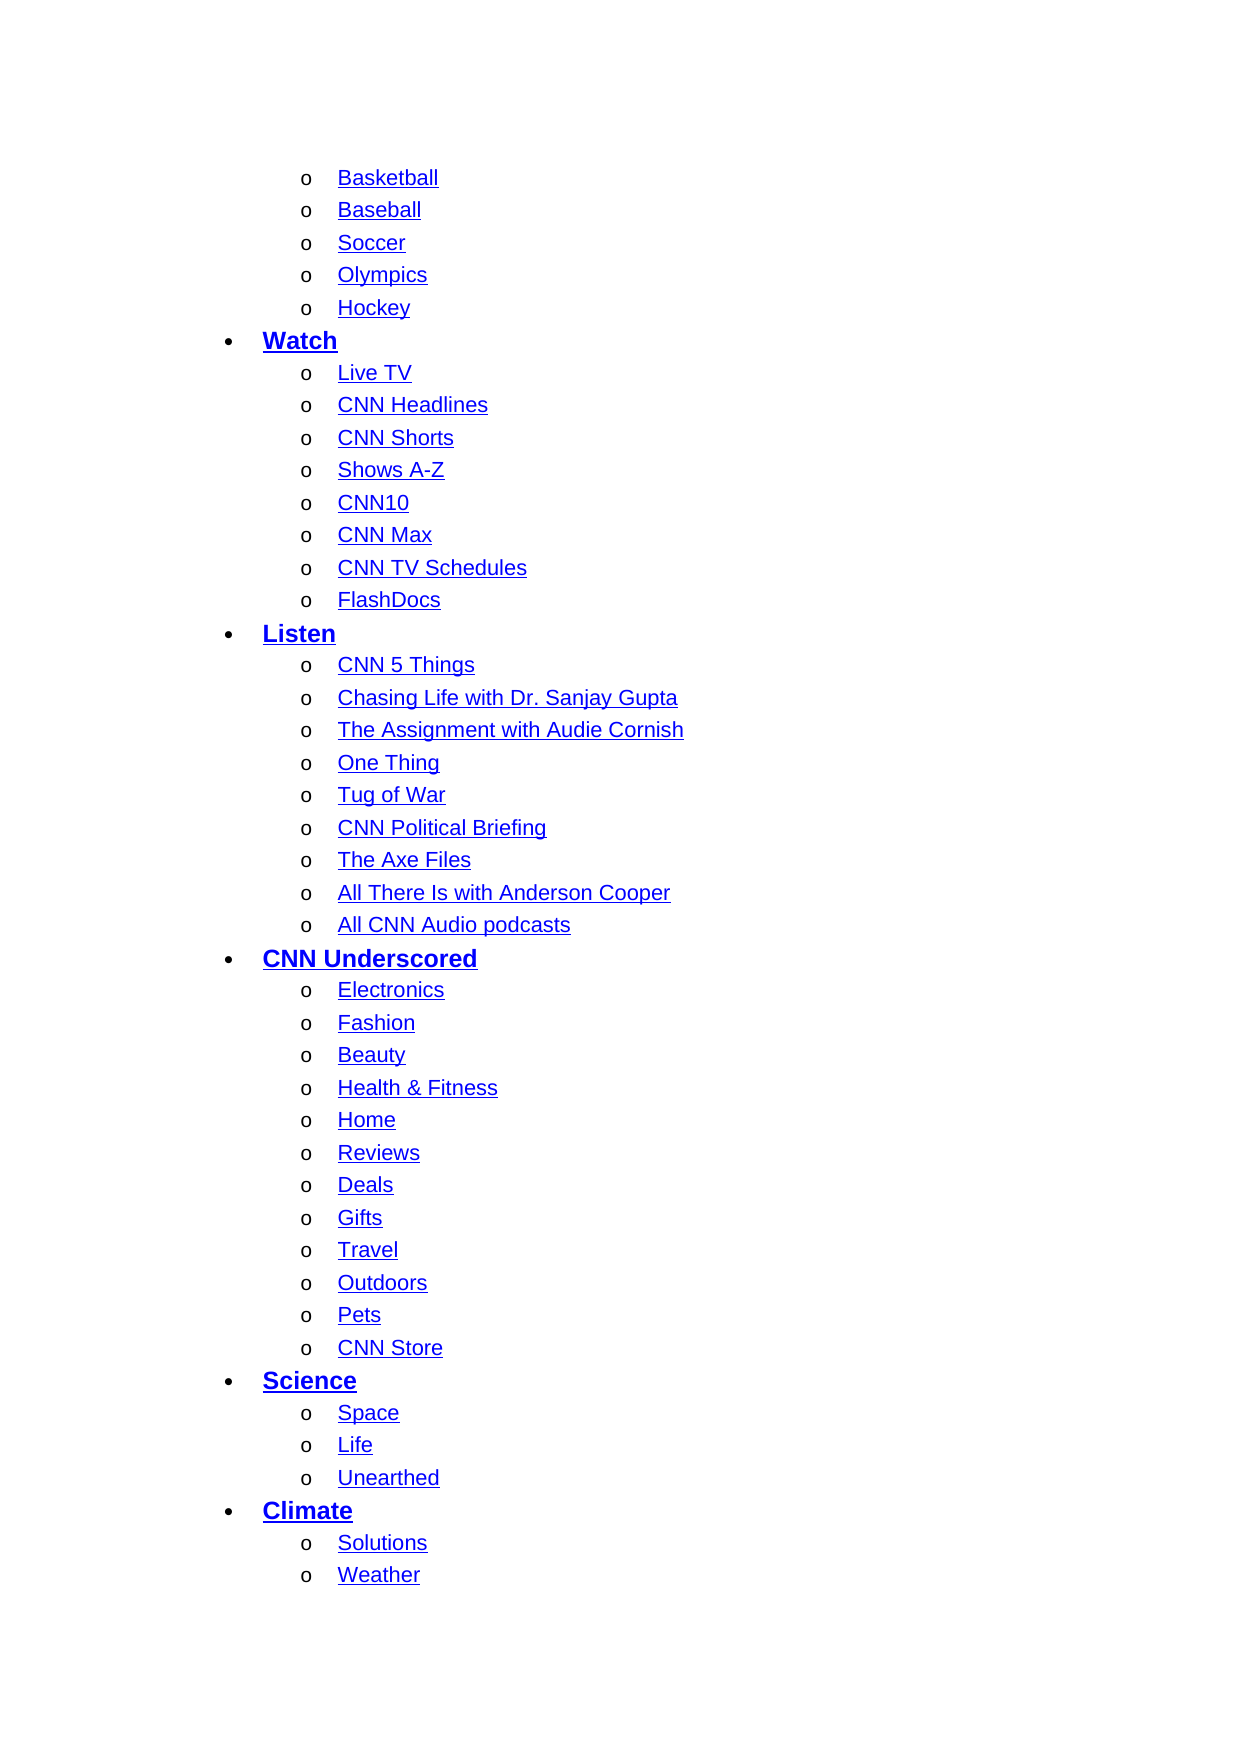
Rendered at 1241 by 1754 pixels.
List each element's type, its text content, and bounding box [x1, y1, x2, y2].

list Pets [300, 1299, 1053, 1332]
list Chasing Life with Dr. Sanjay Gupta [300, 682, 1053, 714]
list Reviews [300, 1137, 1053, 1169]
list CNN Store [300, 1332, 1053, 1364]
list Electronics [300, 974, 1053, 1007]
list FlashDocs [300, 584, 1053, 617]
list Travel [300, 1234, 1053, 1267]
list The Assignment with Audie Cornish [300, 714, 1053, 747]
list Life [300, 1429, 1053, 1462]
list Weather [300, 1559, 1053, 1592]
list One Thing [300, 747, 1053, 779]
list CNN Underscored [225, 942, 1053, 974]
list Climate [225, 1494, 1053, 1527]
list Basketball [300, 162, 1053, 194]
list Beauty [300, 1039, 1053, 1072]
list Home [300, 1104, 1053, 1137]
list Gifts [300, 1202, 1053, 1234]
list Listen [225, 617, 1053, 649]
list CNN Shorts [300, 422, 1053, 454]
list Outdoors [300, 1267, 1053, 1299]
list Soccer [300, 227, 1053, 259]
list Hockey [300, 292, 1053, 324]
list CNN10 [300, 487, 1053, 519]
list Fashion [300, 1007, 1053, 1039]
list The Axe Files [300, 844, 1053, 877]
list Health & Fitness [300, 1072, 1053, 1104]
list CNN 5 Things [300, 649, 1053, 682]
list All There Is with Anderson Cooper [300, 877, 1053, 909]
list Tug of War [300, 779, 1053, 812]
list CNN Political Briefing [300, 812, 1053, 844]
list Unearthed [300, 1462, 1053, 1494]
list Solutions [300, 1527, 1053, 1559]
list Deals [300, 1169, 1053, 1202]
list Space [300, 1397, 1053, 1429]
list Baseball [300, 194, 1053, 227]
list All CNN Audio podcasts [300, 909, 1053, 942]
list CNN TV Schedules [300, 552, 1053, 584]
list CNN Max [300, 519, 1053, 552]
list Olympics [300, 259, 1053, 292]
list CNN Headlines [300, 389, 1053, 422]
list Science [225, 1364, 1053, 1397]
list Shows A-Z [300, 454, 1053, 487]
list Live TV [300, 357, 1053, 389]
list Watch [225, 324, 1053, 357]
